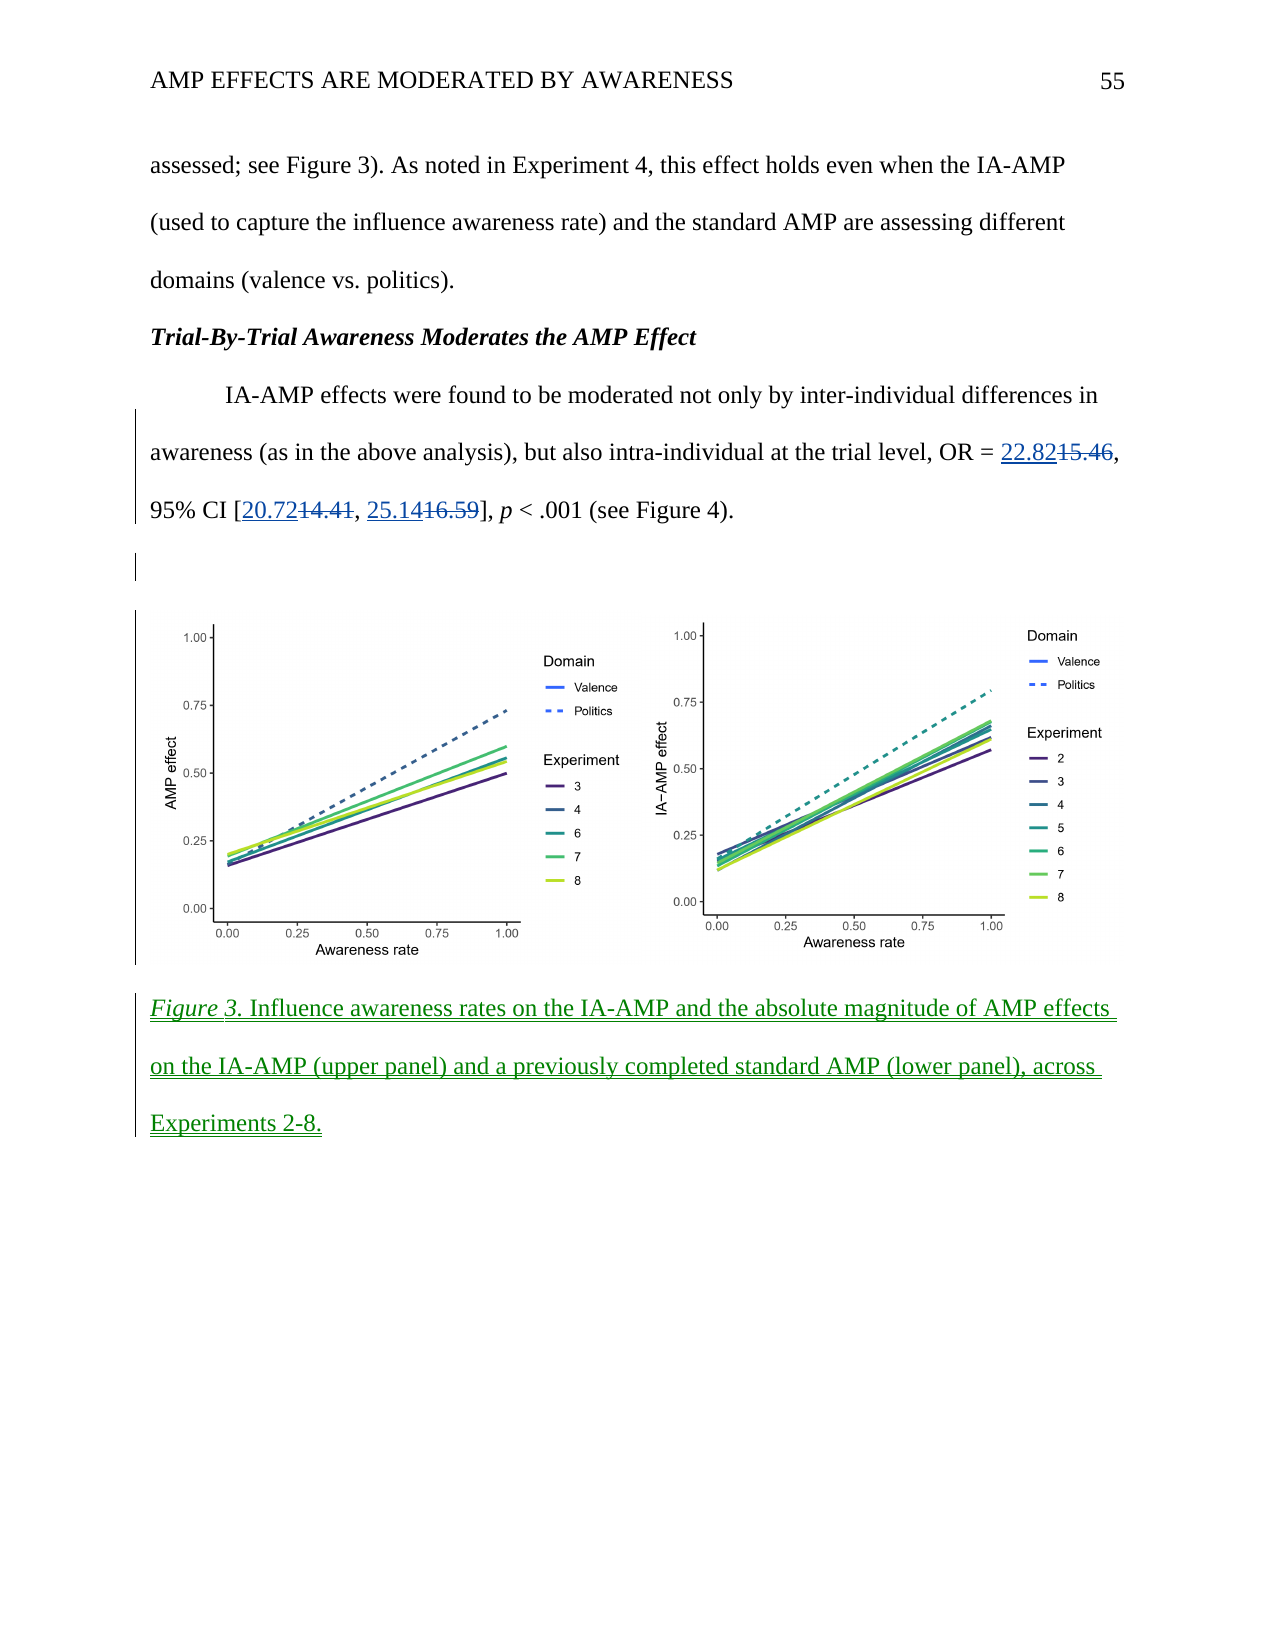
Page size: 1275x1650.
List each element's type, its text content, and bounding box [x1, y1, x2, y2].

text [150, 150, 1125, 294]
text IA-AMP effects were found to be moderated not only by inter-individual differences in awareness (as in the above analysis), but also intra-individual at the trial level, OR = , 95% CI [, ], p < .001 (see Figure 4). [150, 380, 1125, 524]
subtitle Trial-By-Trial Awareness Moderates the AMP Effect [150, 322, 1125, 351]
picture [150, 610, 1124, 965]
